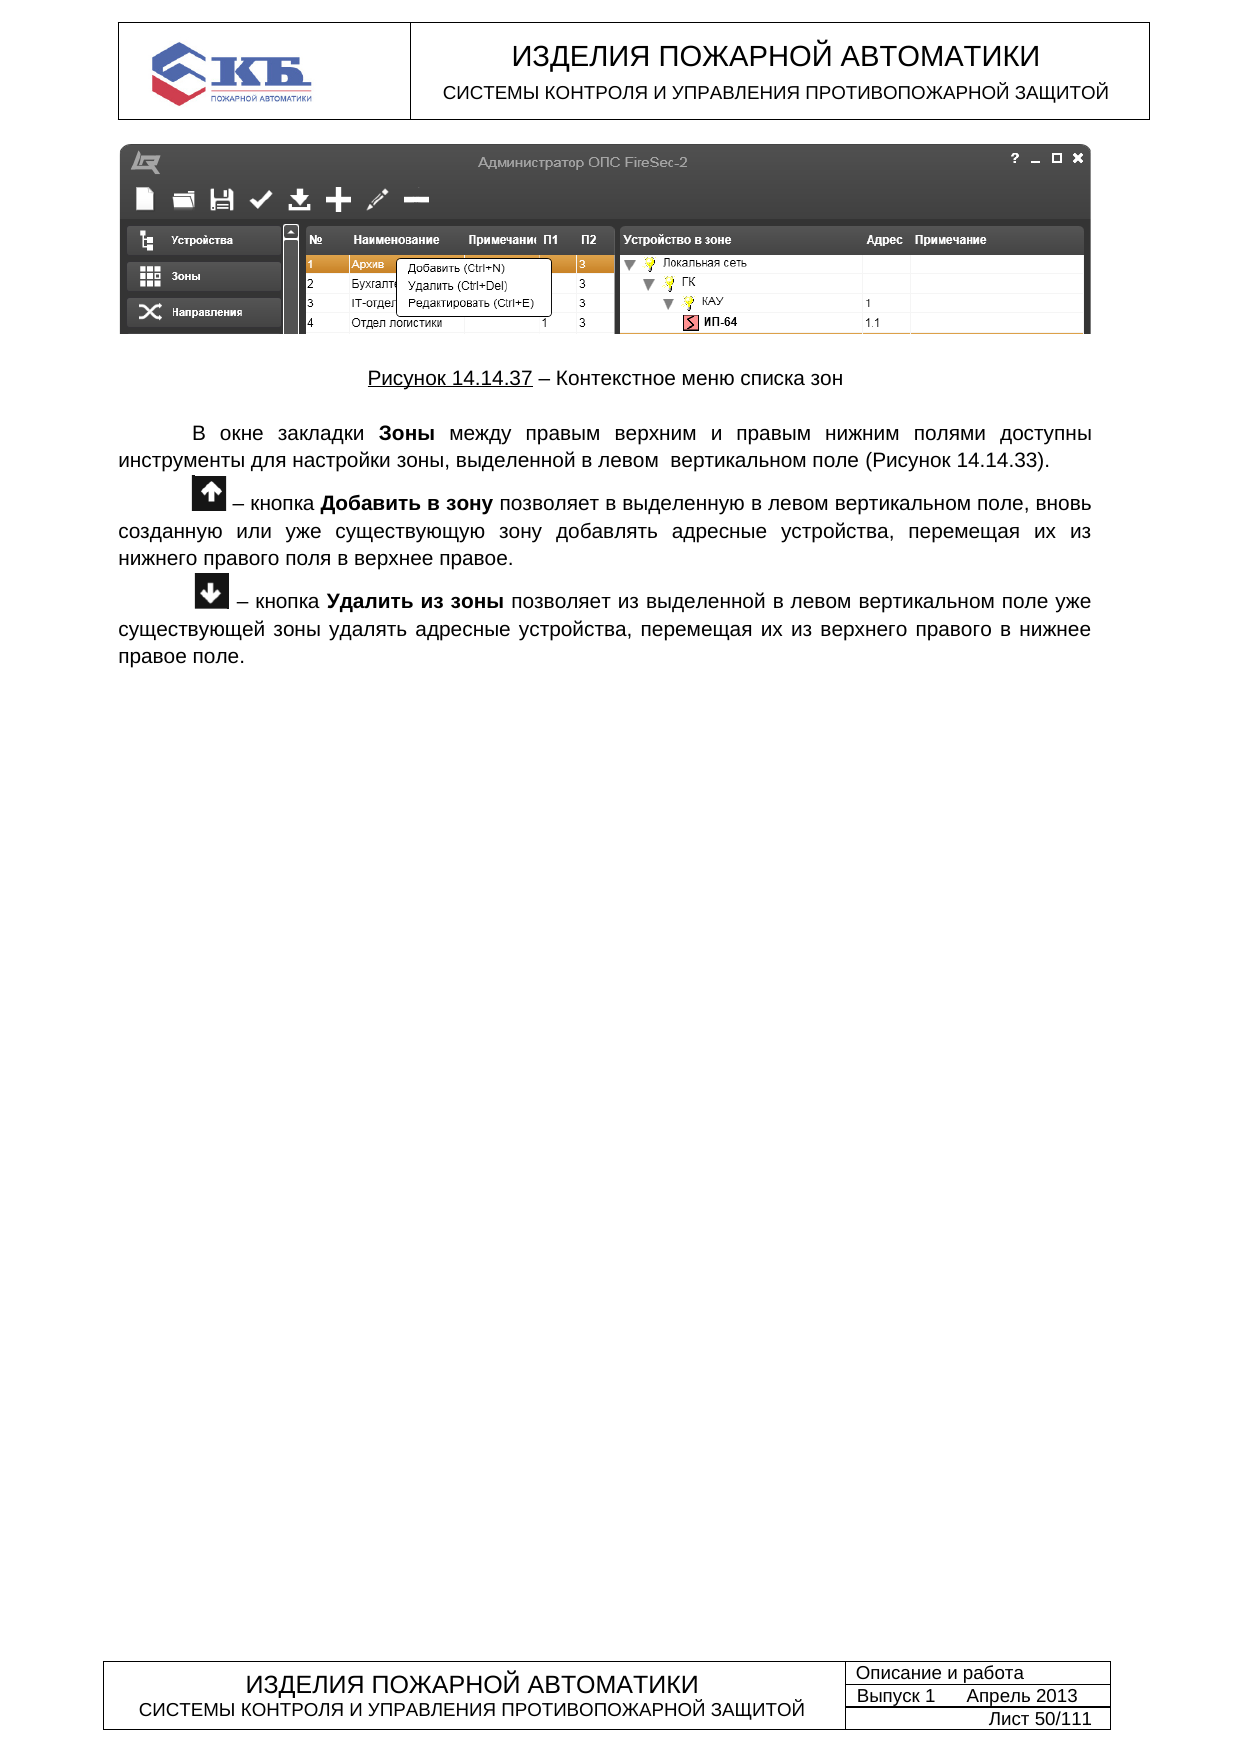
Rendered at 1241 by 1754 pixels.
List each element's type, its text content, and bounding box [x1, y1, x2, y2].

list Рисунок 14.14.37 – Контекстное меню списка зон [118, 365, 1092, 389]
picture [119, 144, 1091, 334]
picture [148, 34, 325, 115]
picture [191, 475, 227, 511]
picture [194, 573, 229, 609]
list В окне закладки Зоны между правым верхним и правым нижним полями доступны инструменты для настройки зоны, выделенной в левом вертикальном поле (Рисунок 14.14.33). [118, 420, 1092, 472]
list – кнопка Удалить из зоны позволяет из выделенной в левом вертикальном поле уже существующей зоны удалять адресные устройства, перемещая их из верхнего правого в нижнее правое поле. [118, 573, 1092, 668]
list – кнопка Добавить в зону позволяет в выделенную в левом вертикальном поле, вновь созданную или уже существующую зону добавлять адресные устройства, перемещая их из нижнего правого поля в верхнее правое. [118, 475, 1092, 570]
